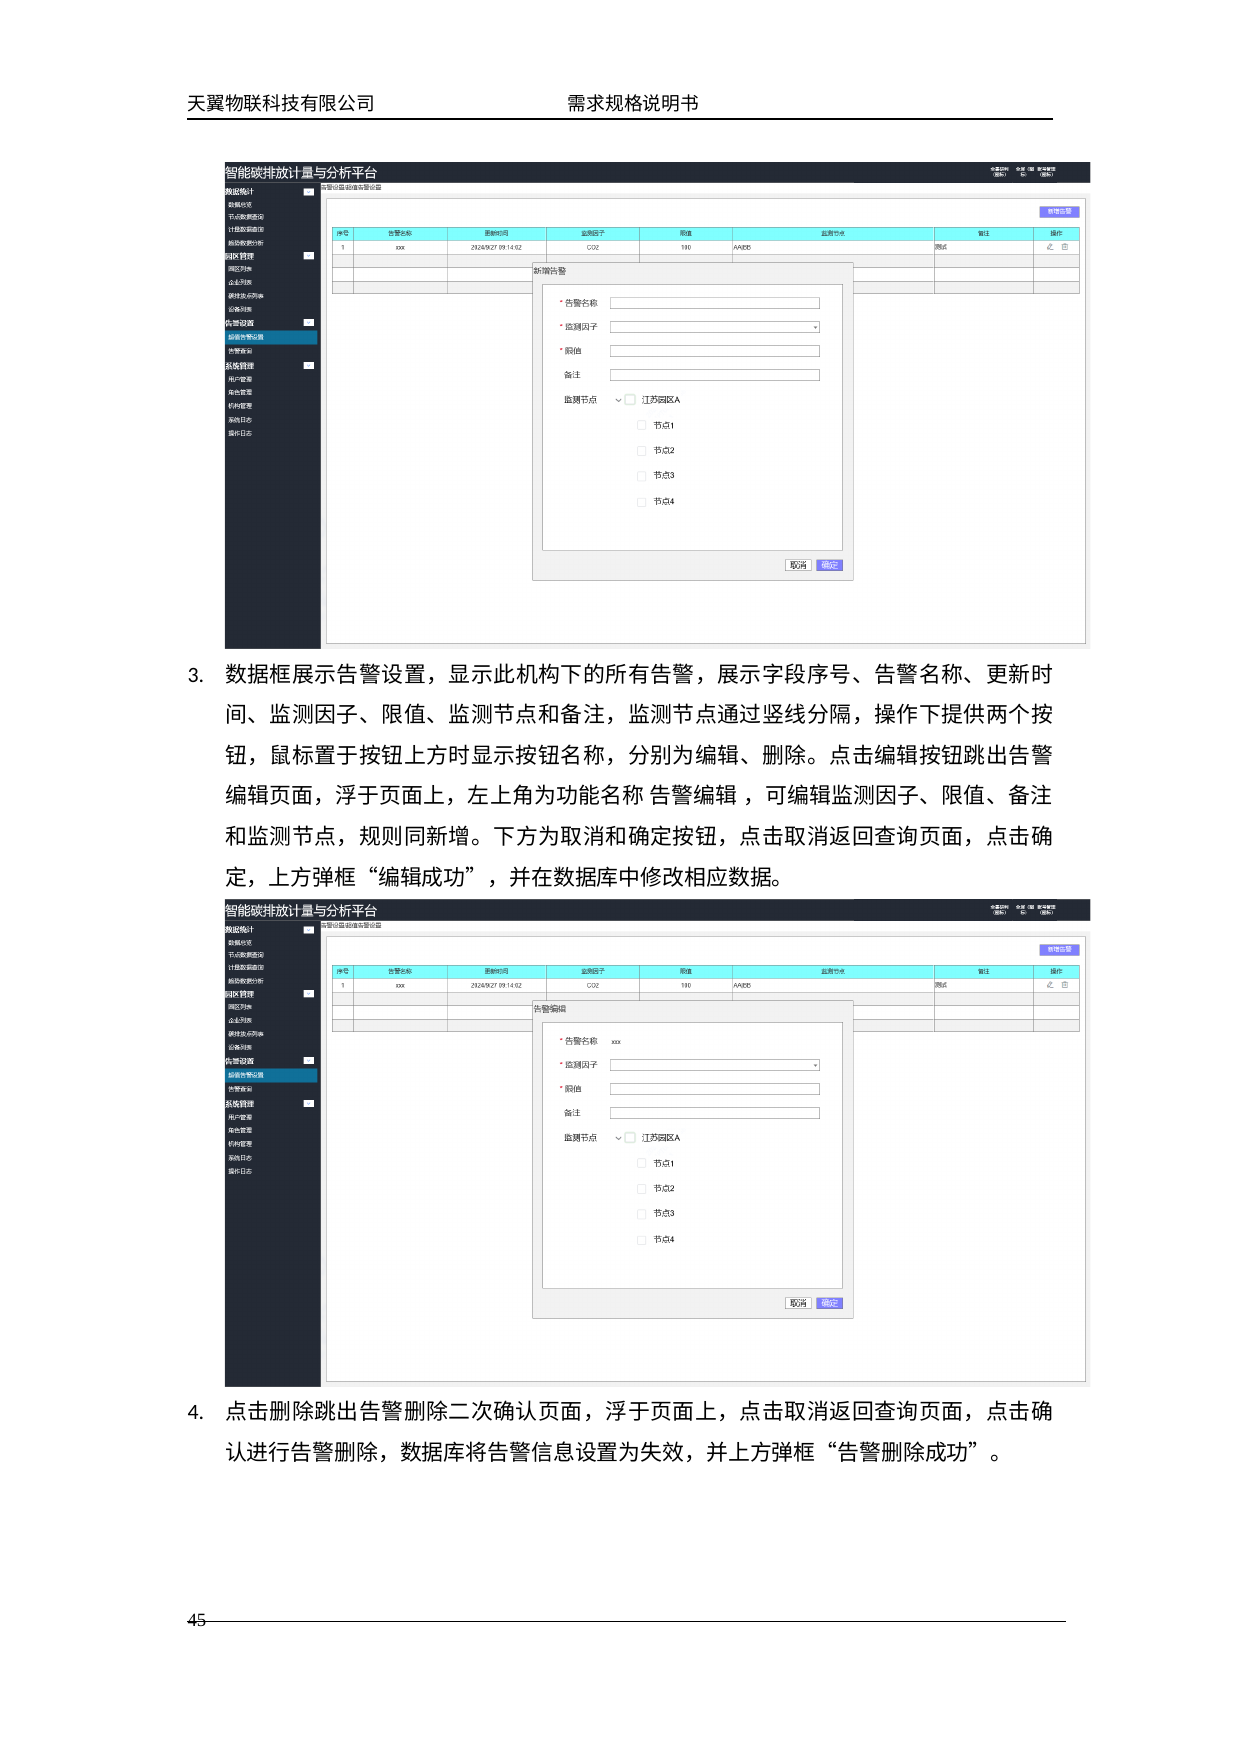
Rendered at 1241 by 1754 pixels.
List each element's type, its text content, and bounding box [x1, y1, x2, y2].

list 点击删除跳出告警删除二次确认页面，浮于页面上，点击取消返回查询页面，点击确认进行告警删除，数据库将告警信息设置为失效，并上方弹框“告警删除成功”。 [187, 1394, 1053, 1467]
list 数据框展示告警设置，显示此机构下的所有告警，展示字段序号、告警名称、更新时间、监测因子、限值、监测节点和备注，监测节点通过竖线分隔，操作下提供两个按钮，鼠标置于按钮上方时显示按钮名称，分别为编辑、删除。点击编辑按钮跳出告警编辑页面，浮于页面上，左上角为功能名称 告警编辑 ，可编辑监测因子、限值、备注和监测节点，规则同新增。下方为取消和确定按钮，点击取消返回查询页面，点击确定，上方弹框“编辑成功”，并在数据库中修改相应数据。 [187, 656, 1053, 892]
picture [224, 899, 1091, 1387]
picture [224, 162, 1091, 649]
